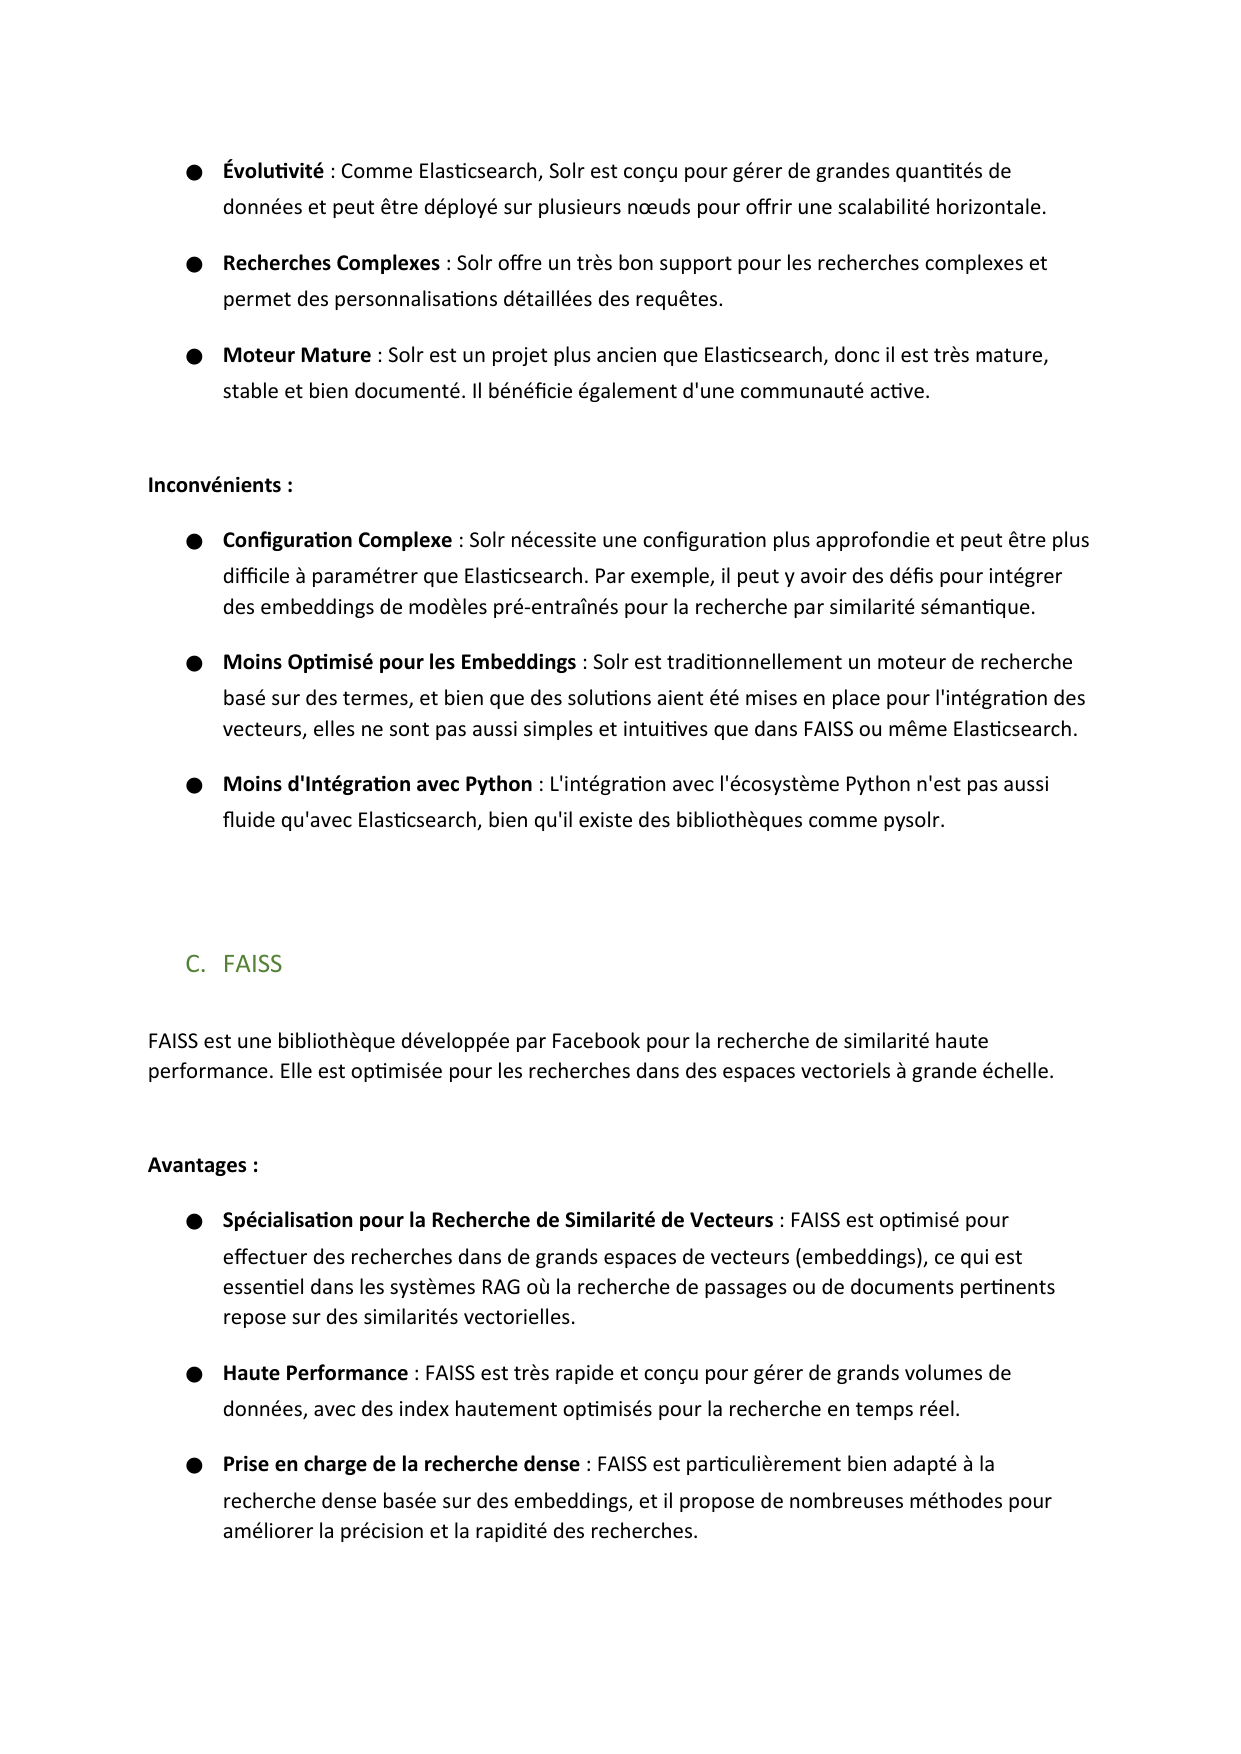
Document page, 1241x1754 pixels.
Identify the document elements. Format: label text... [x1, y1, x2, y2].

list Configuration Complexe : Solr nécessite une configuration plus approfondie et peut être plus difficile à paramétrer que Elasticsearch. Par exemple, il peut y avoir des défis pour intégrer des embeddings de modèles pré-entraînés pour la recherche par similarité sémantique. [185, 517, 1093, 620]
list Moins d'Intégration avec Python : L'intégration avec l'écosystème Python n'est pas aussi fluide qu'avec Elasticsearch, bien qu'il existe des bibliothèques comme pysolr. [185, 761, 1093, 833]
list Moteur Mature : Solr est un projet plus ancien que Elasticsearch, donc il est très mature, stable et bien documenté. Il bénéficie également d'une communauté active. [185, 331, 1093, 404]
subtitle FAISS [185, 946, 1093, 979]
text FAISS est une bibliothèque développée par Facebook pour la recherche de similarité haute performance. Elle est optimisée pour les recherches dans des espaces vectoriels à grande échelle. [148, 1026, 1093, 1084]
list Moins Optimisé pour les Embeddings : Solr est traditionnellement un moteur de recherche basé sur des termes, et bien que des solutions aient été mises en place pour l'intégration des vecteurs, elles ne sont pas aussi simples et intuitives que dans FAISS ou même Elasticsearch. [185, 639, 1093, 742]
text Avantages : [148, 1150, 1093, 1178]
text Inconvénients : [148, 470, 1093, 498]
list Évolutivité : Comme Elasticsearch, Solr est conçu pour gérer de grandes quantités de données et peut être déployé sur plusieurs nœuds pour offrir une scalabilité horizontale. [185, 148, 1093, 221]
list Prise en charge de la recherche dense : FAISS est particulièrement bien adapté à la recherche dense basée sur des embeddings, et il propose de nombreuses méthodes pour améliorer la précision et la rapidité des recherches. [185, 1441, 1093, 1544]
list Haute Performance : FAISS est très rapide et conçu pour gérer de grands volumes de données, avec des index hautement optimisés pour la recherche en temps réel. [185, 1349, 1093, 1422]
list Spécialisation pour la Recherche de Similarité de Vecteurs : FAISS est optimisé pour effectuer des recherches dans de grands espaces de vecteurs (embeddings), ce qui est essentiel dans les systèmes RAG où la recherche de passages ou de documents pertinents repose sur des similarités vectorielles. [185, 1197, 1093, 1330]
list Recherches Complexes : Solr offre un très bon support pour les recherches complexes et permet des personnalisations détaillées des requêtes. [185, 239, 1093, 312]
